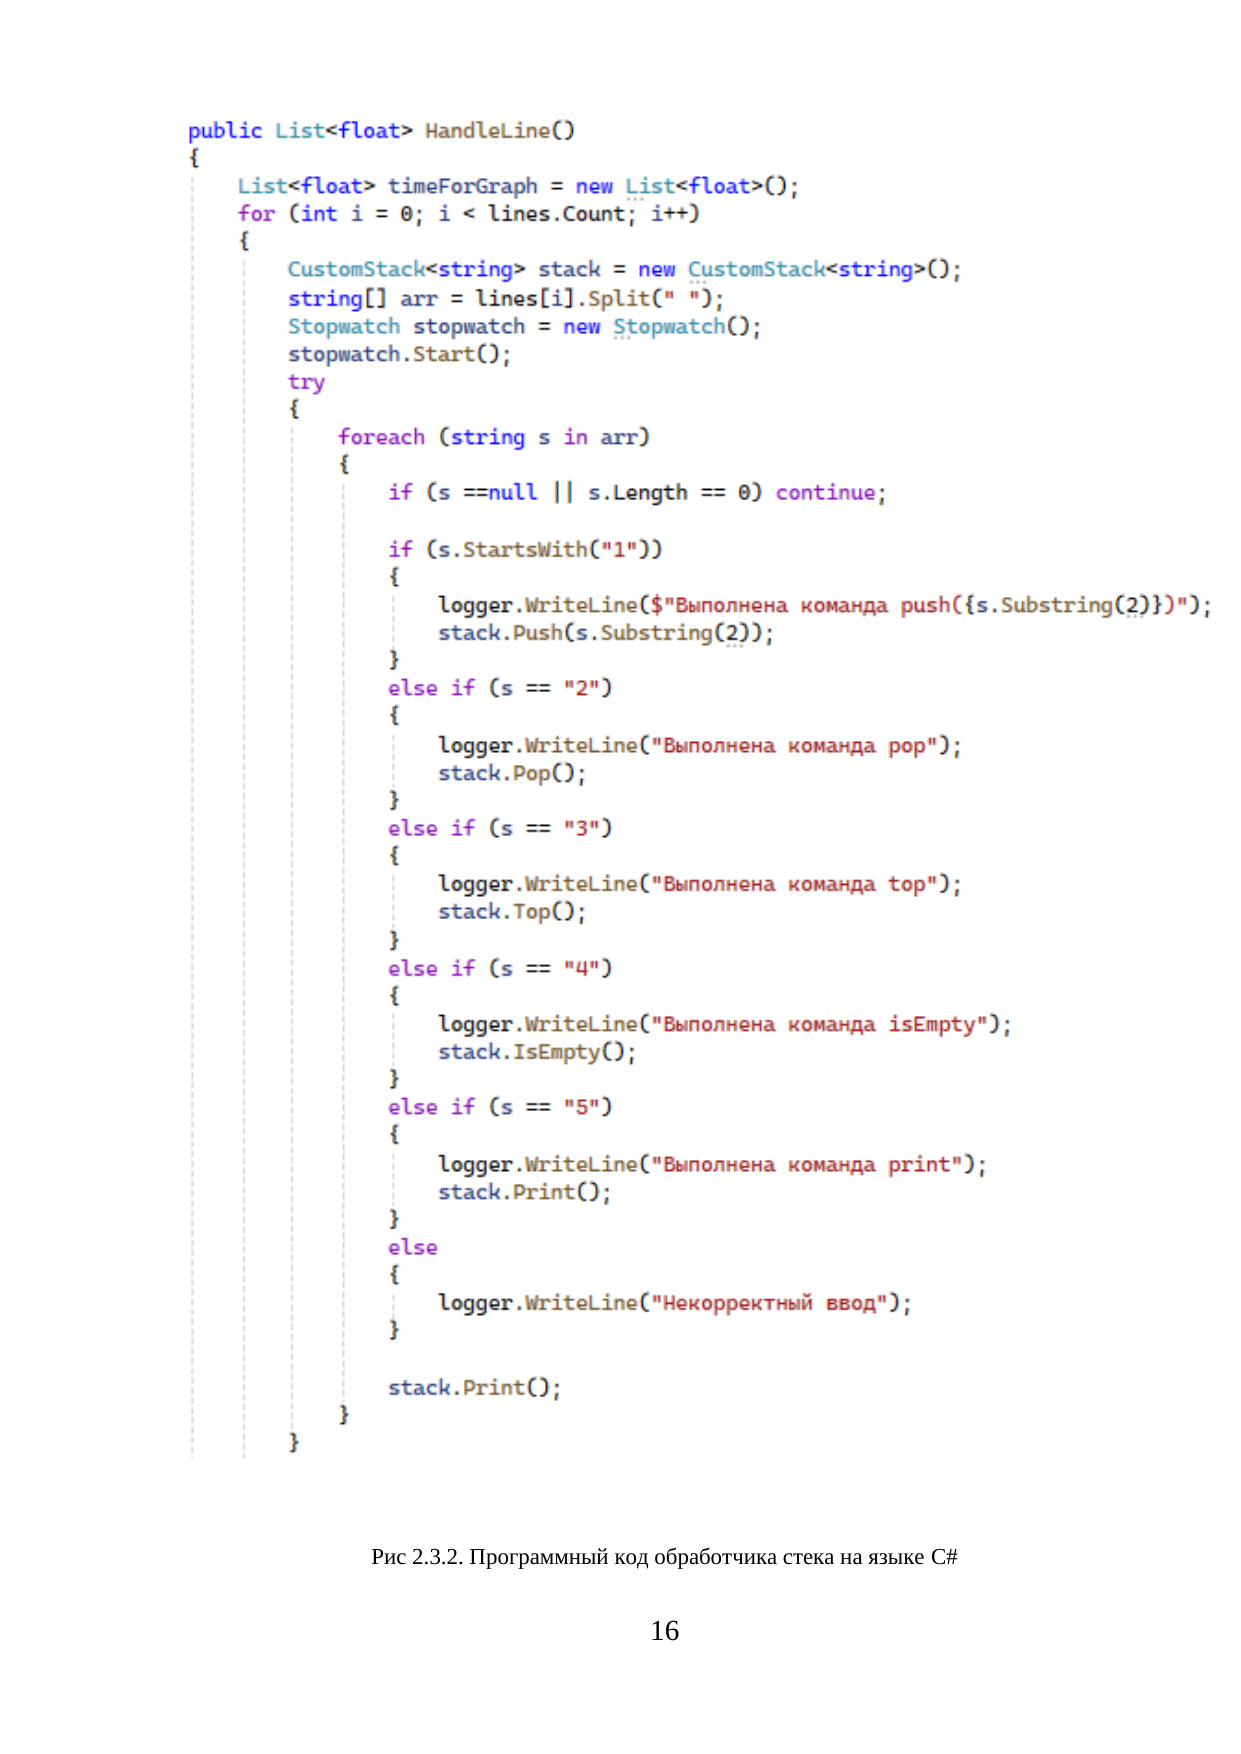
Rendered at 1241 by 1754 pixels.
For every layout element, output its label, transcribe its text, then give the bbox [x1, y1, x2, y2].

picture [177, 118, 1225, 1458]
text Рис 2.3.2. Программный код обработчика стека на языке C# [177, 1543, 1152, 1570]
